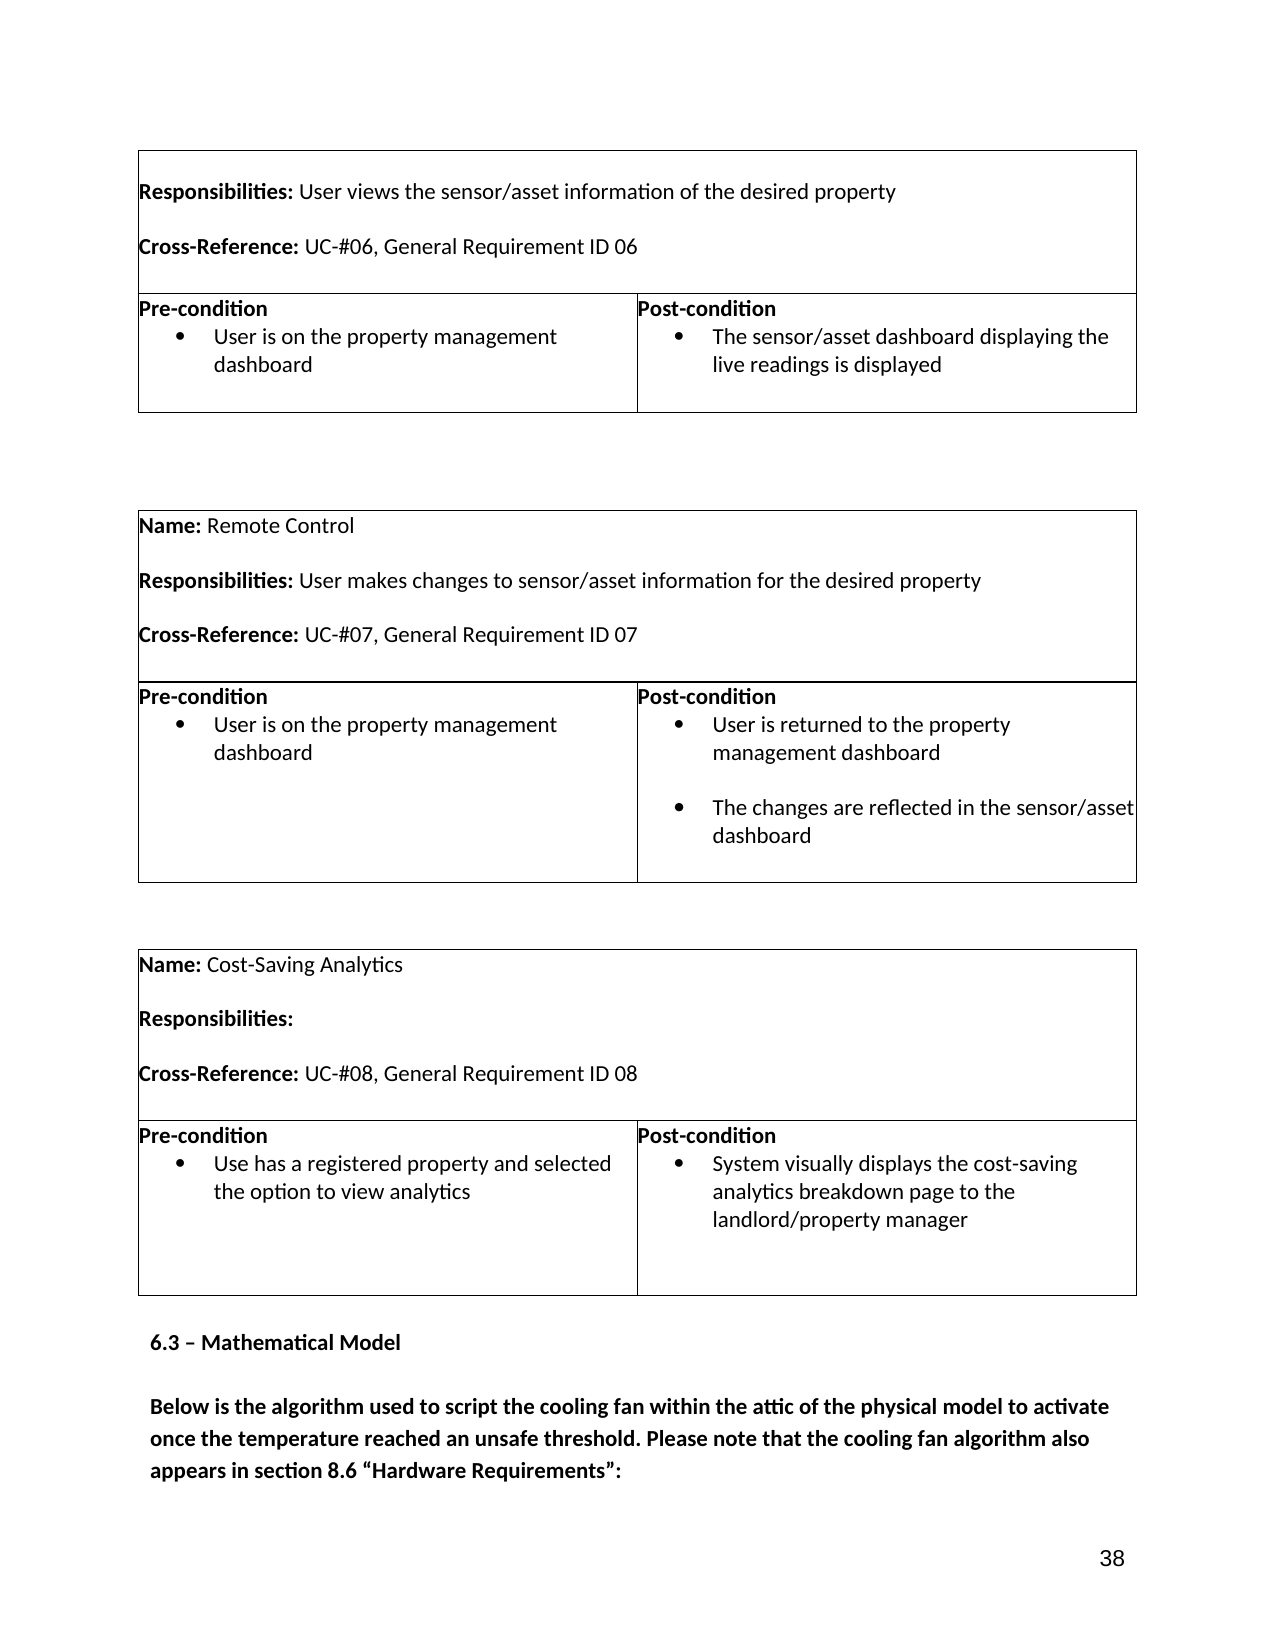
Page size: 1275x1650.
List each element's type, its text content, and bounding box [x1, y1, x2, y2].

table_cell Post-condition System visually displays the cost-saving analytics breakdown page to the landlord/property manager [638, 1121, 1136, 1294]
table_header Name: Cost-Saving Analytics Responsibilities: Cross-Reference: UC-#08, General Requirement ID 08 [139, 950, 1136, 1120]
table_cell Pre-condition User is on the property management dashboard [139, 683, 637, 882]
table_cell Post-condition The sensor/asset dashboard displaying the live readings is displayed [638, 294, 1136, 412]
table_header Name: Remote Control Responsibilities: User makes changes to sensor/asset information for the desired property Cross-Reference: UC-#07, General Requirement ID 07 [139, 511, 1136, 681]
text 6.3 – Mathematical Model [150, 1328, 1125, 1356]
table_cell Post-condition User is returned to the property management dashboard The changes are reflected in the sensor/asset dashboard [638, 683, 1136, 882]
text Below is the algorithm used to script the cooling fan within the attic of the physical model to activate once the temperature reached an unsafe threshold. Please note that the cooling fan algorithm also appears in section 8.6 “Hardware Requirements”: [150, 1392, 1125, 1484]
table_header Name: Remote Monitoring Responsibilities: User views the sensor/asset information of the desired property Cross-Reference: UC-#06, General Requirement ID 06 [139, 151, 1136, 293]
table_cell Pre-condition Use has a registered property and selected the option to view analytics [139, 1121, 637, 1294]
table_cell Pre-condition User is on the property management dashboard [139, 294, 637, 412]
